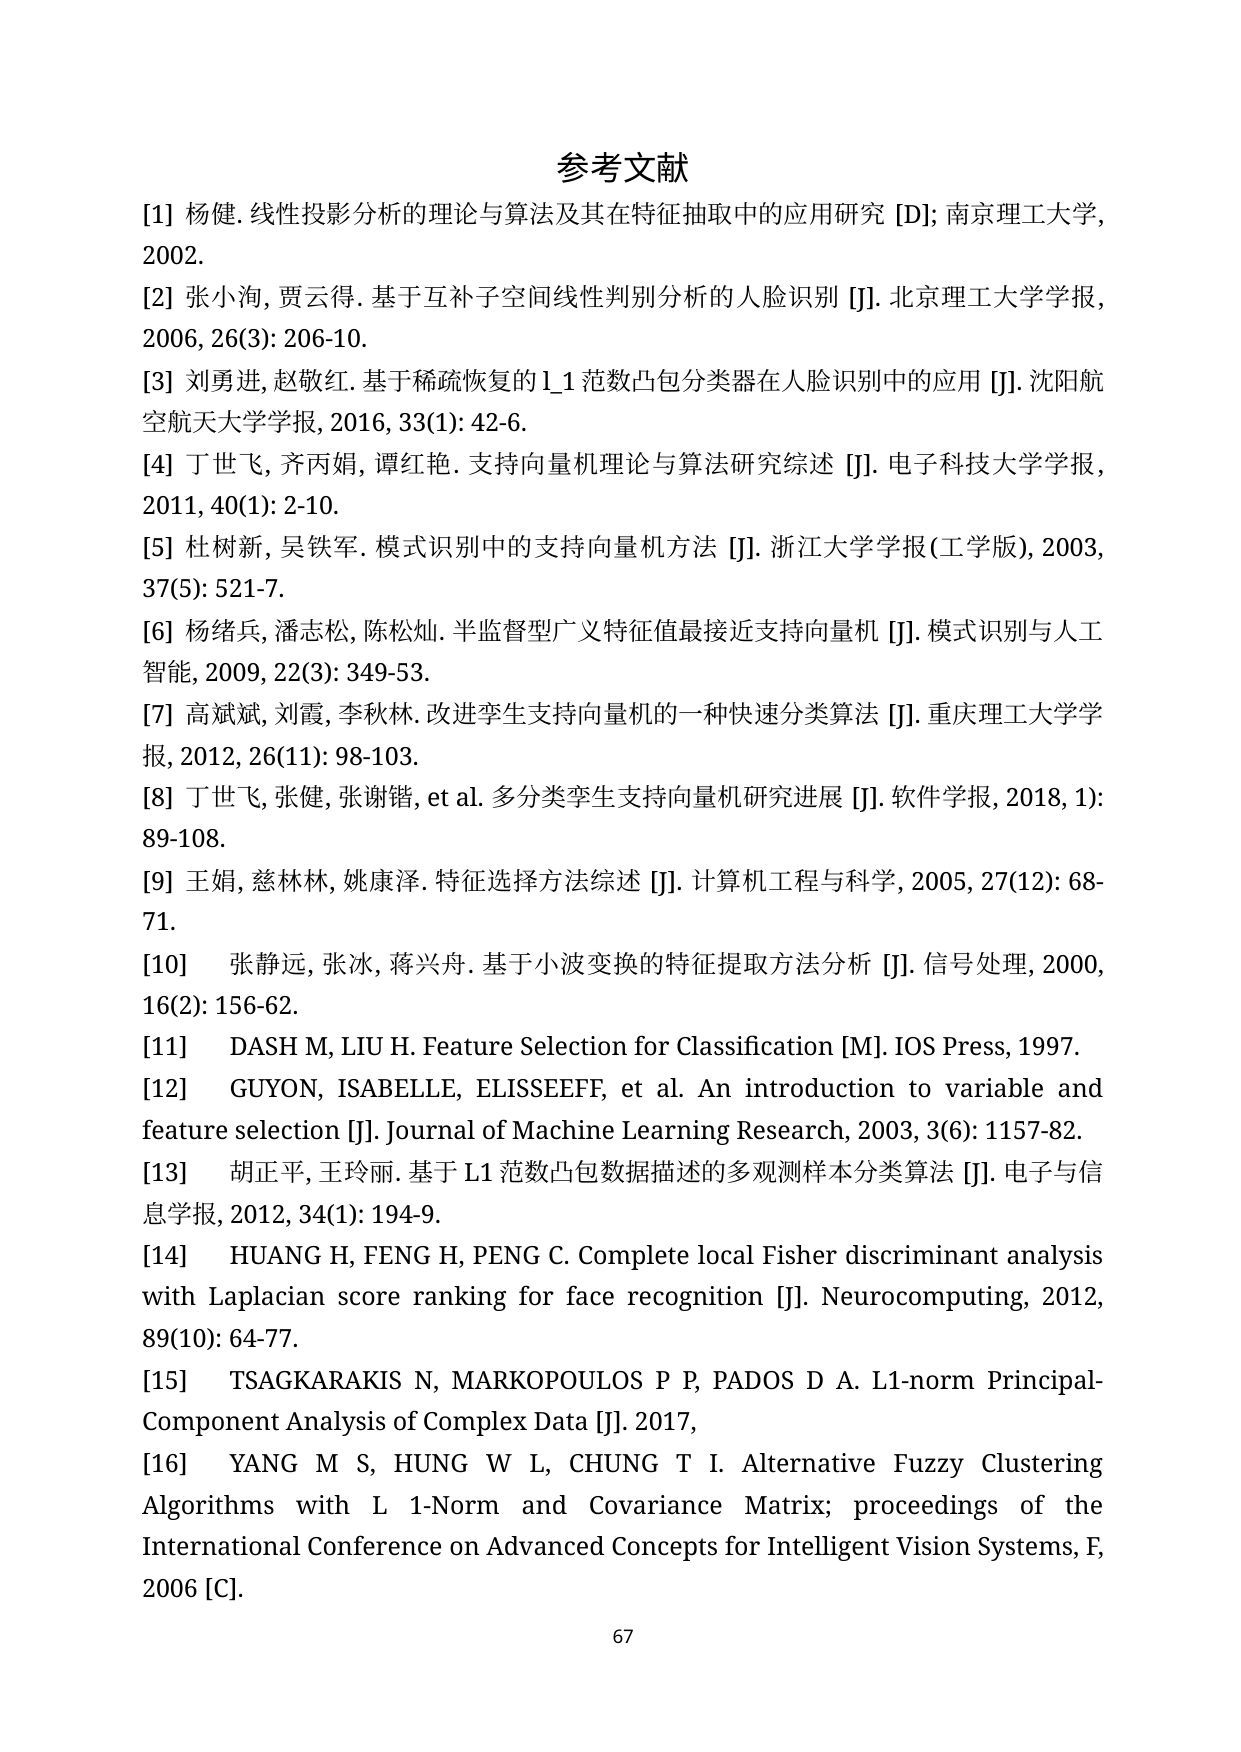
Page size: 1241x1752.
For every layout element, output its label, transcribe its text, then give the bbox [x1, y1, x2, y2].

text [6] 杨绪兵, 潘志松, 陈松灿. 半监督型广义特征值最接近支持向量机 [J]. 模式识别与人工智能, 2009, 22(3): 349-53. [142, 608, 1104, 692]
text [7] 高斌斌, 刘霞, 李秋林. 改进孪生支持向量机的一种快速分类算法 [J]. 重庆理工大学学报, 2012, 26(11): 98-103. [142, 692, 1104, 775]
text [2] 张小洵, 贾云得. 基于互补子空间线性判别分析的人脸识别 [J]. 北京理工大学学报, 2006, 26(3): 206-10. [142, 275, 1104, 358]
text [14] HUANG H, FENG H, PENG C. Complete local Fisher discriminant analysis with Laplacian score ranking for face recognition [J]. Neurocomputing, 2012, 89(10): 64-77. [142, 1233, 1104, 1358]
text [15] TSAGKARAKIS N, MARKOPOULOS P P, PADOS D A. L1-norm Principal-Component Analysis of Complex Data [J]. 2017, [142, 1358, 1104, 1442]
text [9] 王娟, 慈林林, 姚康泽. 特征选择方法综述 [J]. 计算机工程与科学, 2005, 27(12): 68-71. [142, 858, 1104, 942]
text [1] 杨健. 线性投影分析的理论与算法及其在特征抽取中的应用研究 [D]; 南京理工大学, 2002. [142, 192, 1104, 275]
text 参考文献 [142, 140, 1104, 192]
text [12] GUYON, ISABELLE, ELISSEEFF, et al. An introduction to variable and feature selection [J]. Journal of Machine Learning Research, 2003, 3(6): 1157-82. [142, 1067, 1104, 1150]
text [4] 丁世飞, 齐丙娟, 谭红艳. 支持向量机理论与算法研究综述 [J]. 电子科技大学学报, 2011, 40(1): 2-10. [142, 442, 1104, 525]
text [13] 胡正平, 王玲丽. 基于L1范数凸包数据描述的多观测样本分类算法 [J]. 电子与信息学报, 2012, 34(1): 194-9. [142, 1150, 1104, 1233]
text [8] 丁世飞, 张健, 张谢锴, et al. 多分类孪生支持向量机研究进展 [J]. 软件学报, 2018, 1): 89-108. [142, 775, 1104, 858]
text [5] 杜树新, 吴铁军. 模式识别中的支持向量机方法 [J]. 浙江大学学报(工学版), 2003, 37(5): 521-7. [142, 525, 1104, 608]
text [10] 张静远, 张冰, 蒋兴舟. 基于小波变换的特征提取方法分析 [J]. 信号处理, 2000, 16(2): 156-62. [142, 942, 1104, 1025]
text [16] YANG M S, HUNG W L, CHUNG T I. Alternative Fuzzy Clustering Algorithms with L 1-Norm and Covariance Matrix; proceedings of the International Conference on Advanced Concepts for Intelligent Vision Systems, F, 2006 [C]. [142, 1442, 1104, 1608]
text [3] 刘勇进, 赵敬红. 基于稀疏恢复的l_1范数凸包分类器在人脸识别中的应用 [J]. 沈阳航空航天大学学报, 2016, 33(1): 42-6. [142, 358, 1104, 442]
text [11] DASH M, LIU H. Feature Selection for Classification [M]. IOS Press, 1997. [142, 1025, 1104, 1067]
